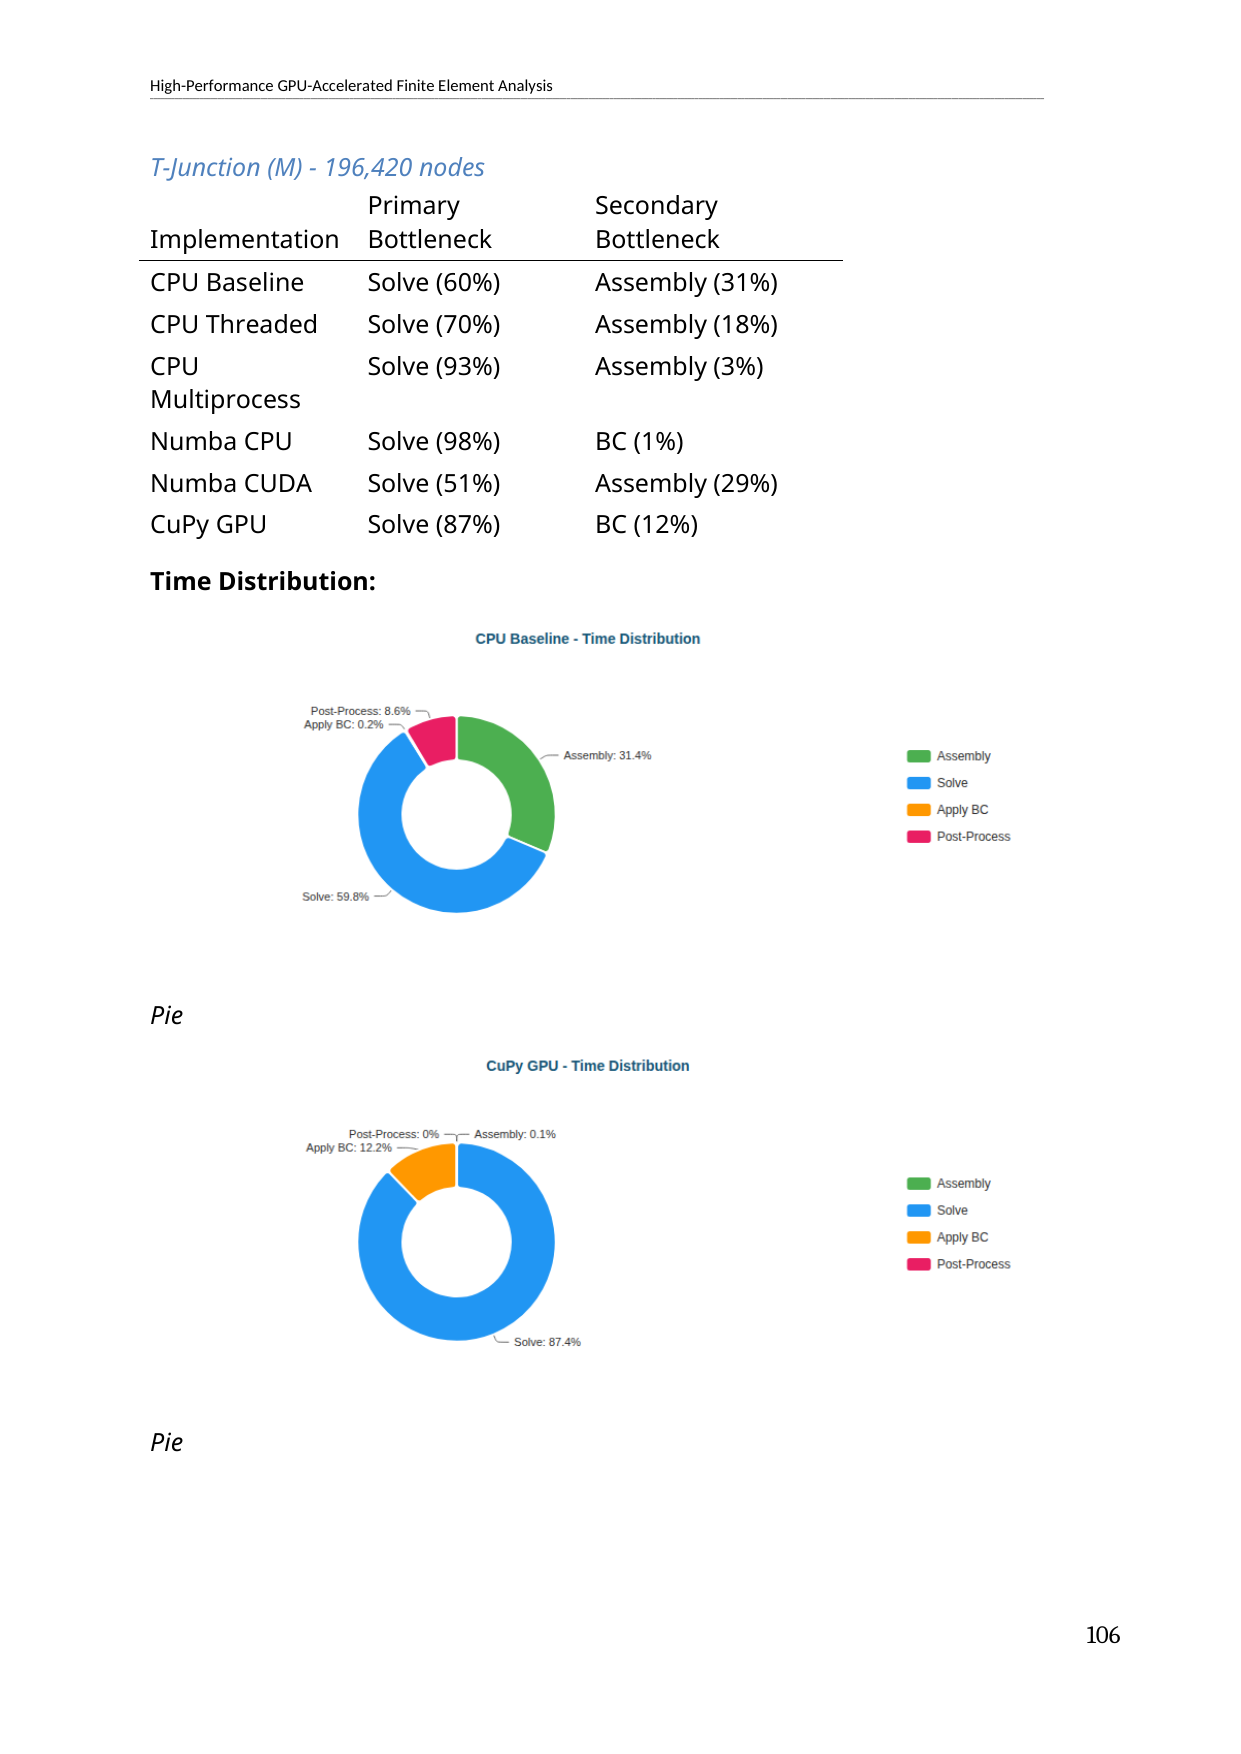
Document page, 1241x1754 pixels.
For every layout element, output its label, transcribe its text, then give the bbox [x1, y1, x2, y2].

picture [150, 1043, 1025, 1405]
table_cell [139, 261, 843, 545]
text Pie [150, 1425, 1120, 1459]
text Time Distribution: [150, 563, 1120, 597]
text Pie [150, 997, 1120, 1031]
picture [150, 616, 1025, 977]
subtitle T-Junction (M) - 196,420 nodes [150, 150, 1120, 184]
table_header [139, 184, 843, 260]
